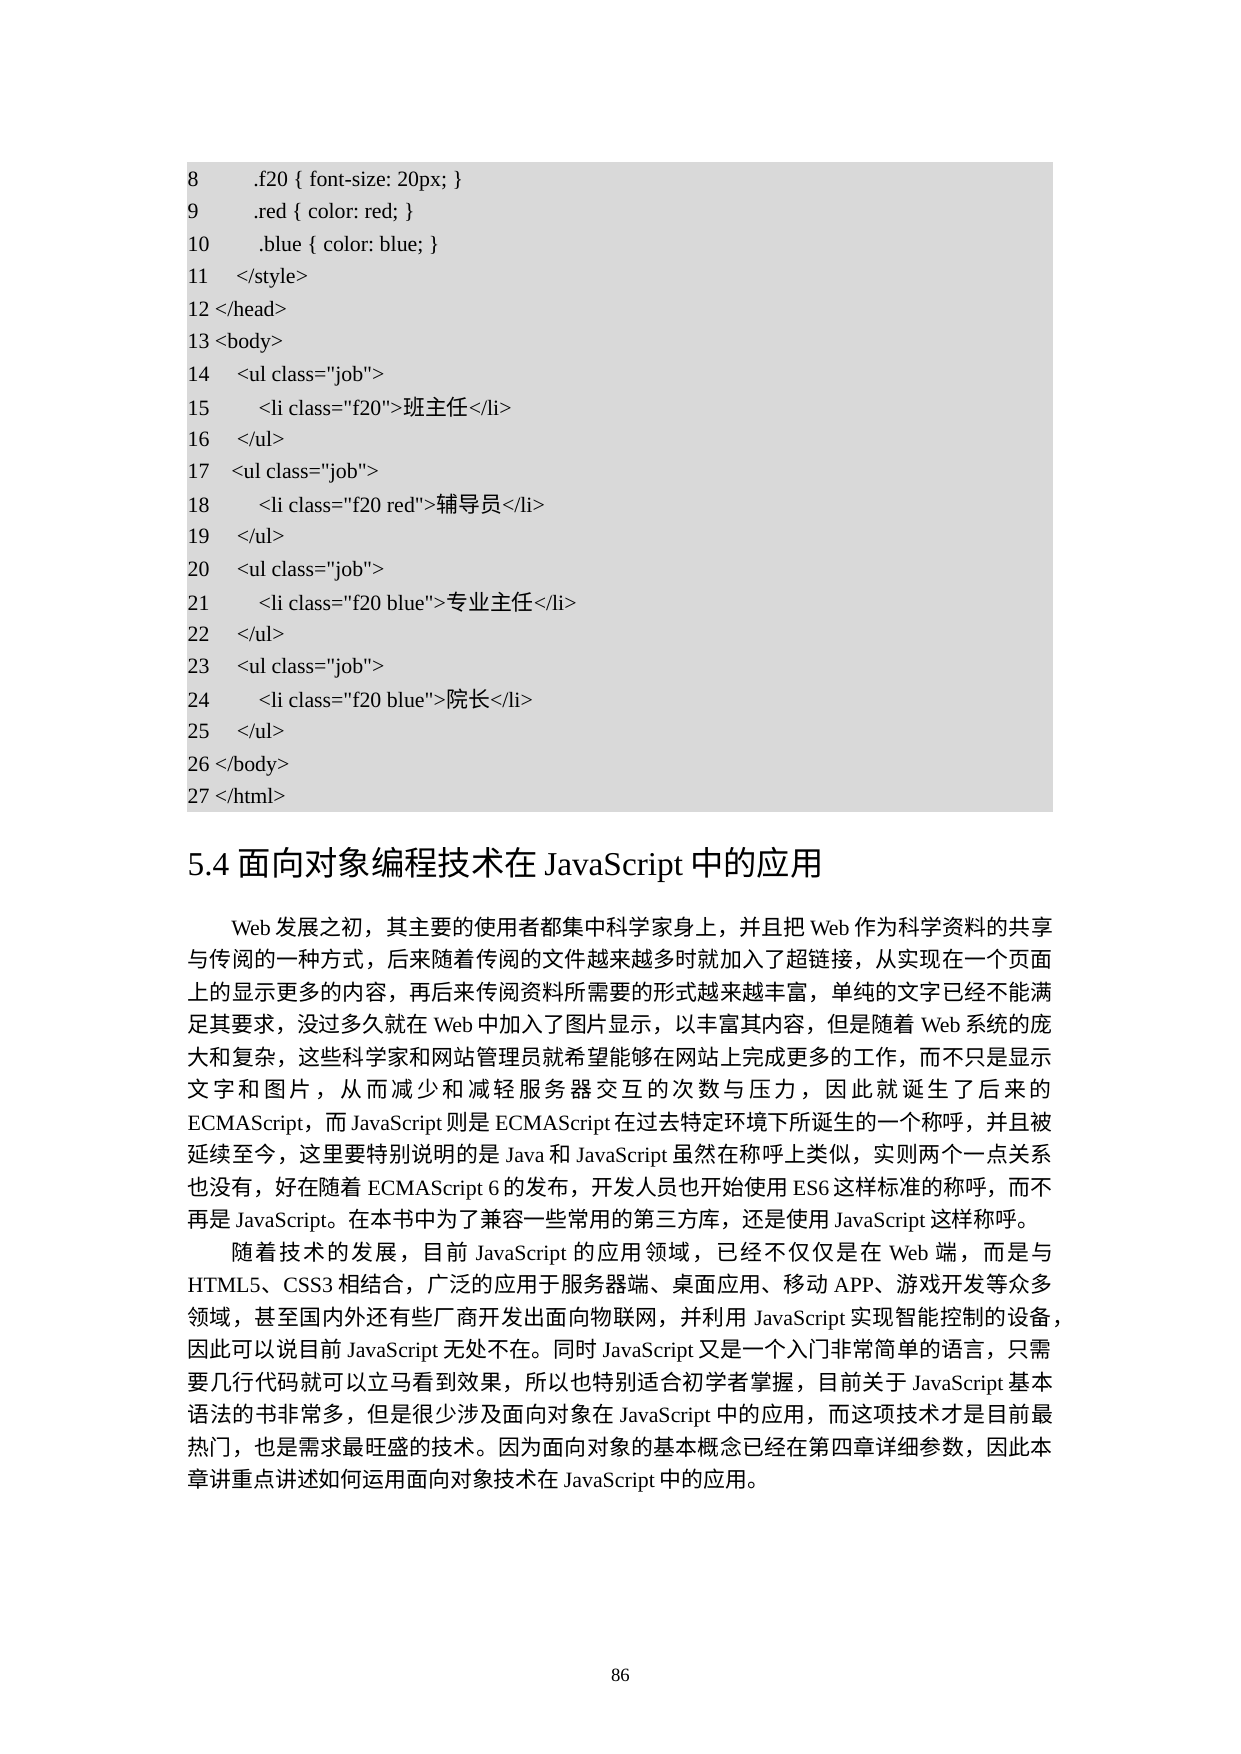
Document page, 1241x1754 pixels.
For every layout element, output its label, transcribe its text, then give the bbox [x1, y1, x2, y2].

text 16 </ul> [187, 422, 1053, 454]
text 27 </html> [187, 779, 1053, 812]
text 8 .f20 { font-size: 20px; } [187, 162, 1053, 194]
text Web发展之初，其主要的使用者都集中科学家身上，并且把Web作为科学资料的共享与传阅的一种方式，后来随着传阅的文件越来越多时就加入了超链接，从实现在一个页面上的显示更多的内容，再后来传阅资料所需要的形式越来越丰富，单纯的文字已经不能满足其要求，没过多久就在Web中加入了图片显示，以丰富其内容，但是随着Web系统的庞大和复杂，这些科学家和网站管理员就希望能够在网站上完成更多的工作，而不只是显示文字和图片，从而减少和减轻服务器交互的次数与压力，因此就诞生了后来的ECMAScript，而JavaScript则是ECMAScript在过去特定环境下所诞生的一个称呼，并且被延续至今，这里要特别说明的是Java和JavaScript虽然在称呼上类似，实则两个一点关系也没有，好在随着ECMAScript 6的发布，开发人员也开始使用ES6这样标准的称呼，而不再是JavaScript。在本书中为了兼容一些常用的第三方库，还是使用JavaScript这样称呼。 [187, 909, 1053, 1234]
text 17 <ul class="job"> [187, 454, 1053, 487]
text 9 .red { color: red; } [187, 194, 1053, 227]
text 15 <li class="f20">班主任</li> [187, 389, 1053, 422]
text 26 </body> [187, 747, 1053, 779]
text 19 </ul> [187, 519, 1053, 552]
text 25 </ul> [187, 714, 1053, 747]
text 13 <body> [187, 324, 1053, 357]
text 20 <ul class="job"> [187, 552, 1053, 584]
text 24 <li class="f20 blue">院长</li> [187, 682, 1053, 714]
subtitle 5.4 面向对象编程技术在JavaScript中的应用 [187, 828, 1053, 893]
text 14 <ul class="job"> [187, 357, 1053, 389]
text 11 </style> [187, 259, 1053, 292]
text 10 .blue { color: blue; } [187, 227, 1053, 259]
text 随着技术的发展，目前JavaScript的应用领域，已经不仅仅是在Web端，而是与HTML5、CSS3相结合，广泛的应用于服务器端、桌面应用、移动APP、游戏开发等众多领域，甚至国内外还有些厂商开发出面向物联网，并利用JavaScript实现智能控制的设备，因此可以说目前JavaScript无处不在。同时JavaScript又是一个入门非常简单的语言，只需要几行代码就可以立马看到效果，所以也特别适合初学者掌握，目前关于JavaScript基本语法的书非常多，但是很少涉及面向对象在JavaScript中的应用，而这项技术才是目前最热门，也是需求最旺盛的技术。因为面向对象的基本概念已经在第四章详细参数，因此本章讲重点讲述如何运用面向对象技术在JavaScript中的应用。 [187, 1234, 1053, 1494]
text 12 </head> [187, 292, 1053, 324]
text 18 <li class="f20 red">辅导员</li> [187, 487, 1053, 519]
text 22 </ul> [187, 617, 1053, 649]
text 21 <li class="f20 blue">专业主任</li> [187, 584, 1053, 617]
text 23 <ul class="job"> [187, 649, 1053, 682]
